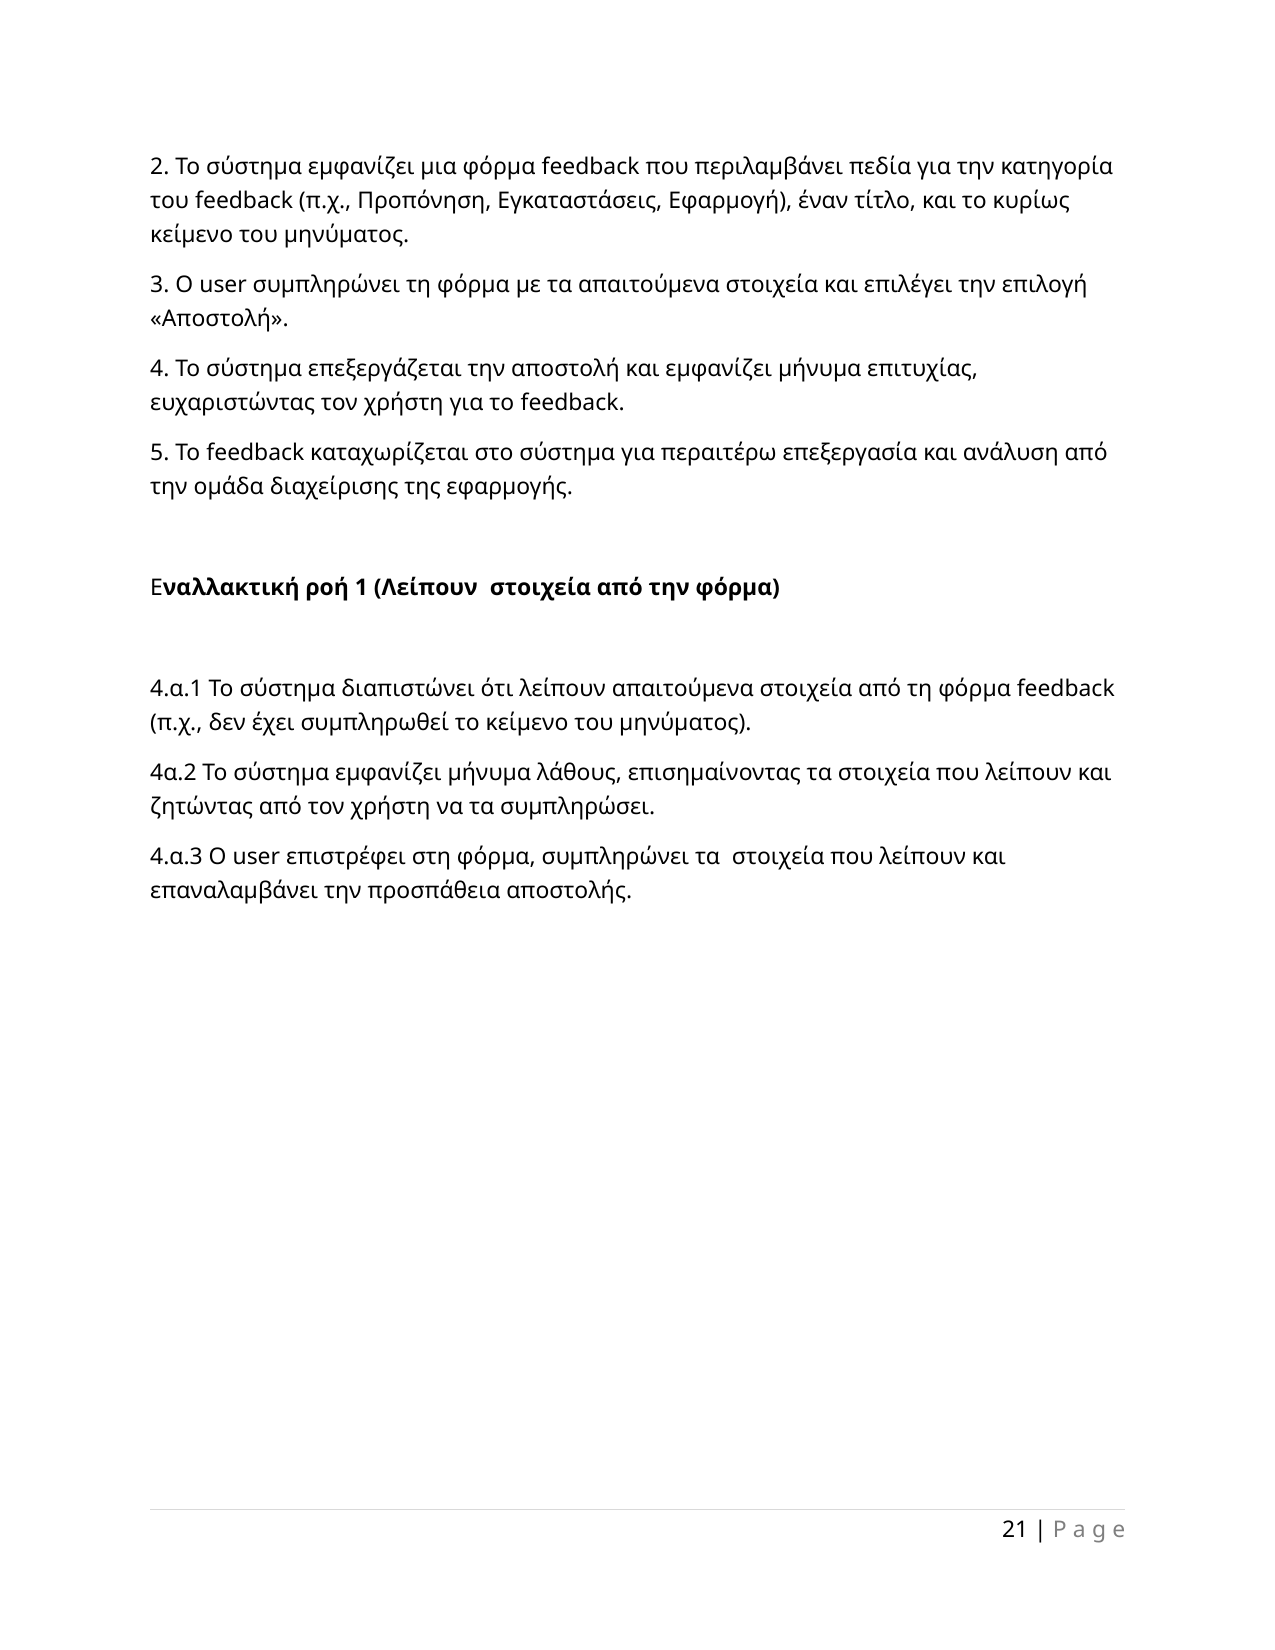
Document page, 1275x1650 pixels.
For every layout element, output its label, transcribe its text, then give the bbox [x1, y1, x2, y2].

text 4.α.3 Ο user επιστρέφει στη φόρμα, συμπληρώνει τα στοιχεία που λείπουν και επαναλαμβάνει την προσπάθεια αποστολής. [150, 840, 1125, 905]
text 5. Το feedback καταχωρίζεται στο σύστημα για περαιτέρω επεξεργασία και ανάλυση από την ομάδα διαχείρισης της εφαρμογής. [150, 436, 1125, 501]
text Εναλλακτική ροή 1 (Λείπουν στοιχεία από την φόρμα) [150, 571, 1125, 602]
text 4. Το σύστημα επεξεργάζεται την αποστολή και εμφανίζει μήνυμα επιτυχίας, ευχαριστώντας τον χρήστη για το feedback. [150, 352, 1125, 417]
text 4α.2 Το σύστημα εμφανίζει μήνυμα λάθους, επισημαίνοντας τα στοιχεία που λείπουν και ζητώντας από τον χρήστη να τα συμπληρώσει. [150, 756, 1125, 821]
text 4.α.1 Το σύστημα διαπιστώνει ότι λείπουν απαιτούμενα στοιχεία από τη φόρμα feedback (π.χ., δεν έχει συμπληρωθεί το κείμενο του μηνύματος). [150, 672, 1125, 737]
text 3. Ο user συμπληρώνει τη φόρμα με τα απαιτούμενα στοιχεία και επιλέγει την επιλογή «Αποστολή». [150, 268, 1125, 333]
text 2. Το σύστημα εμφανίζει μια φόρμα feedback που περιλαμβάνει πεδία για την κατηγορία του feedback (π.χ., Προπόνηση, Εγκαταστάσεις, Εφαρμογή), έναν τίτλο, και το κυρίως κείμενο του μηνύματος. [150, 150, 1125, 249]
